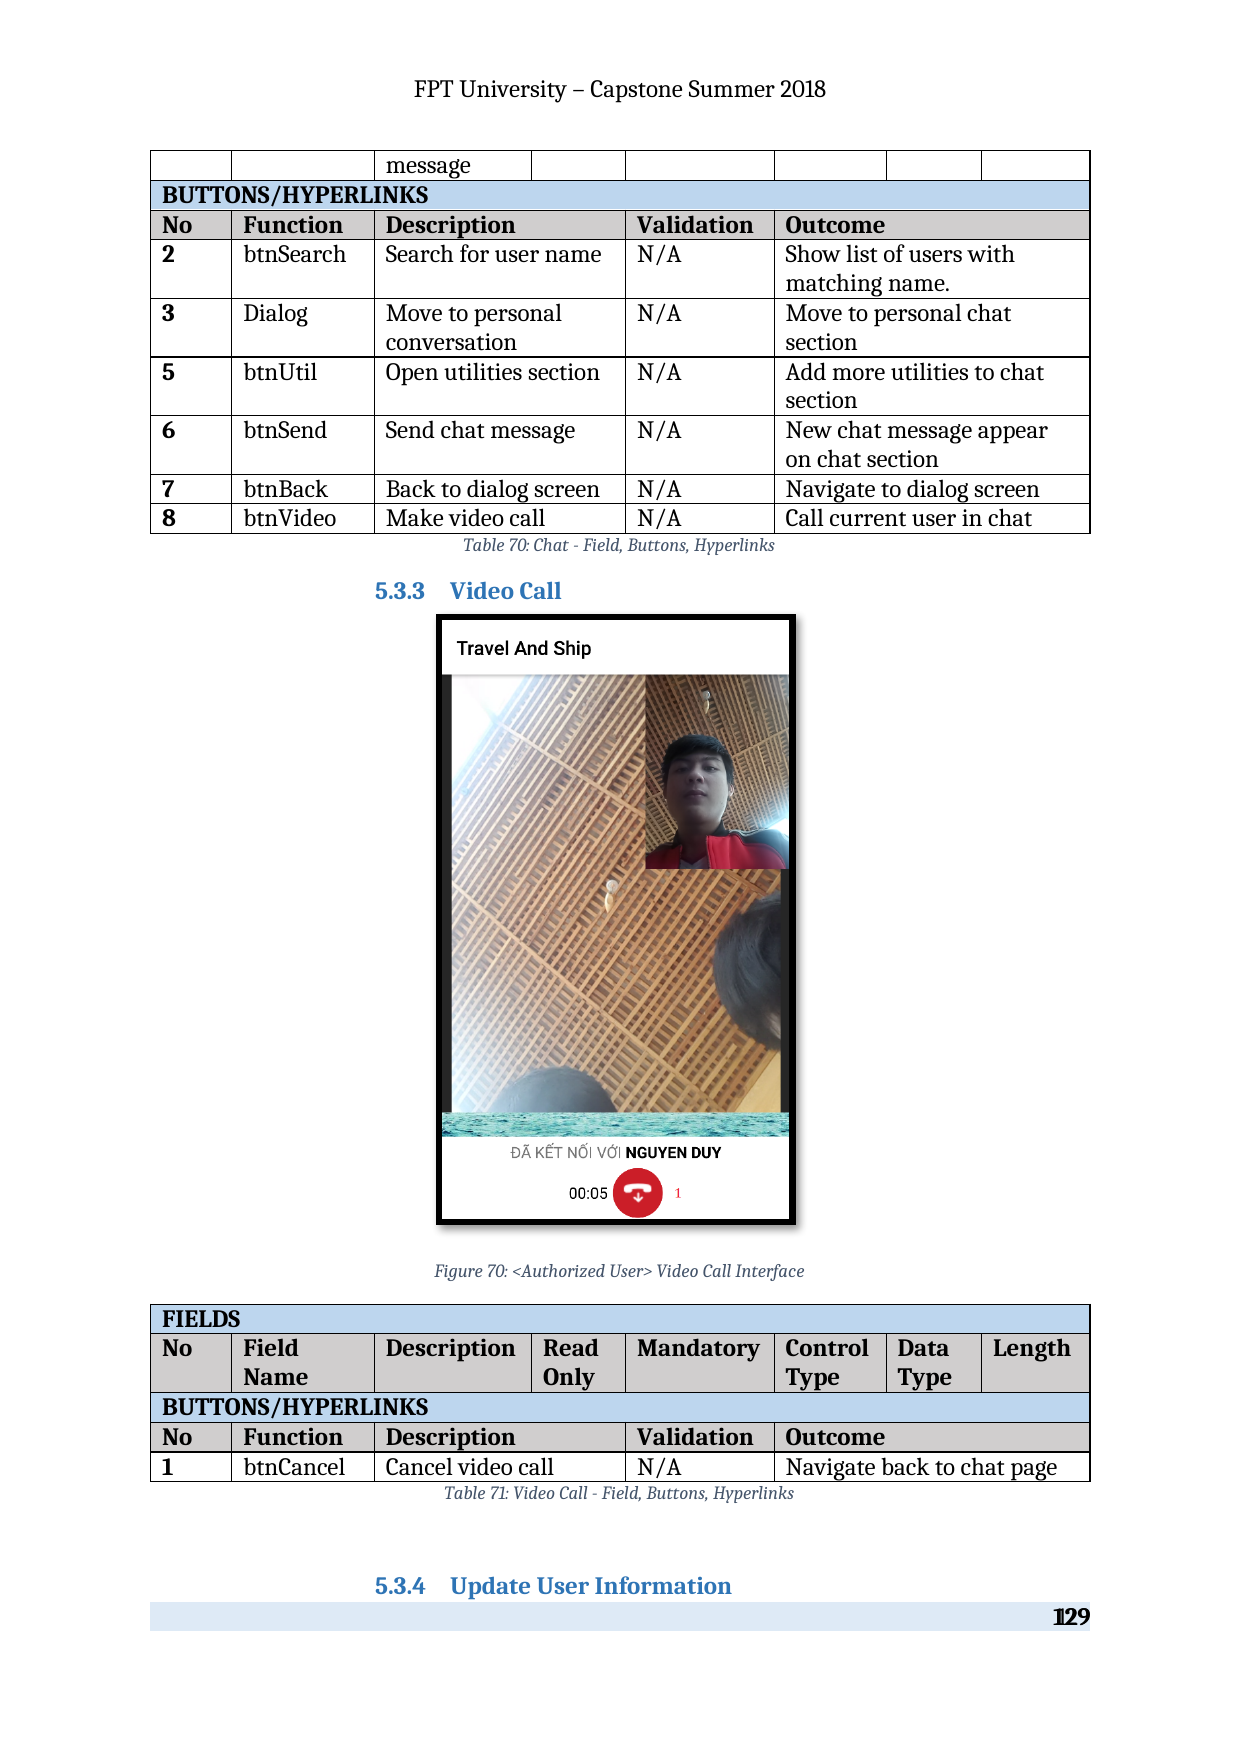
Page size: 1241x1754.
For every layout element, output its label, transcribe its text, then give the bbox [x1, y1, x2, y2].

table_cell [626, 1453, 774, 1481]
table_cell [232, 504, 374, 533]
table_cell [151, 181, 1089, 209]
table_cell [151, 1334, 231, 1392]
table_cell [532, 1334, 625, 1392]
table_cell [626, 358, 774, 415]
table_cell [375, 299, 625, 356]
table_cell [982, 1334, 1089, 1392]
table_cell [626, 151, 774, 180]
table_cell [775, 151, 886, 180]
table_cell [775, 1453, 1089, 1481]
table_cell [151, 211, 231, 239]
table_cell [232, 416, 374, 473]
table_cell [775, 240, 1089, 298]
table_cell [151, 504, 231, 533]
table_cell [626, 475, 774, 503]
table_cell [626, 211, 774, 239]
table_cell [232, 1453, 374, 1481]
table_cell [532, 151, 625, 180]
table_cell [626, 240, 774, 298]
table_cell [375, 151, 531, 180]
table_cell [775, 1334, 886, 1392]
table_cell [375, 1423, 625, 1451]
subtitle Update User Information [375, 1572, 1090, 1601]
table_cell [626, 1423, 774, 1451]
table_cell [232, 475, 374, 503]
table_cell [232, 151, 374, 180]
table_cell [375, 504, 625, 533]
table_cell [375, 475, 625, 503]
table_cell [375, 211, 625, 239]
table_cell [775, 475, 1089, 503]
subtitle Video Call [375, 577, 1090, 605]
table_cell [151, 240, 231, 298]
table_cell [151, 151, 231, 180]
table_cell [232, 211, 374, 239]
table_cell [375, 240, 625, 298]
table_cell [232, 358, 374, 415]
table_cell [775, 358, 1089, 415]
picture [442, 620, 789, 1219]
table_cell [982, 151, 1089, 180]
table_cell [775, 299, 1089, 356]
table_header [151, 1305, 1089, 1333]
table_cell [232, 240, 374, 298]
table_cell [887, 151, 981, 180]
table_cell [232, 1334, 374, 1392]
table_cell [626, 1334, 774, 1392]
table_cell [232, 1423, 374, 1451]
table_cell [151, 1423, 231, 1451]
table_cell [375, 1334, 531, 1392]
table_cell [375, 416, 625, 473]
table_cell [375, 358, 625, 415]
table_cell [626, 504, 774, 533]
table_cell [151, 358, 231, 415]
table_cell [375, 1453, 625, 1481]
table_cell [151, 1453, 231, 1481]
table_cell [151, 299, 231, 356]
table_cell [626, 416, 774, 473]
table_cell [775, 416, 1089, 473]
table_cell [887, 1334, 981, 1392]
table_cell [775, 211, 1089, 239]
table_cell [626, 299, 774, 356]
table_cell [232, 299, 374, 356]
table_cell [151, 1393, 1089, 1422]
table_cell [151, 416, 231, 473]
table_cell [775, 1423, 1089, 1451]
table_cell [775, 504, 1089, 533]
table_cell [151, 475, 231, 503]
